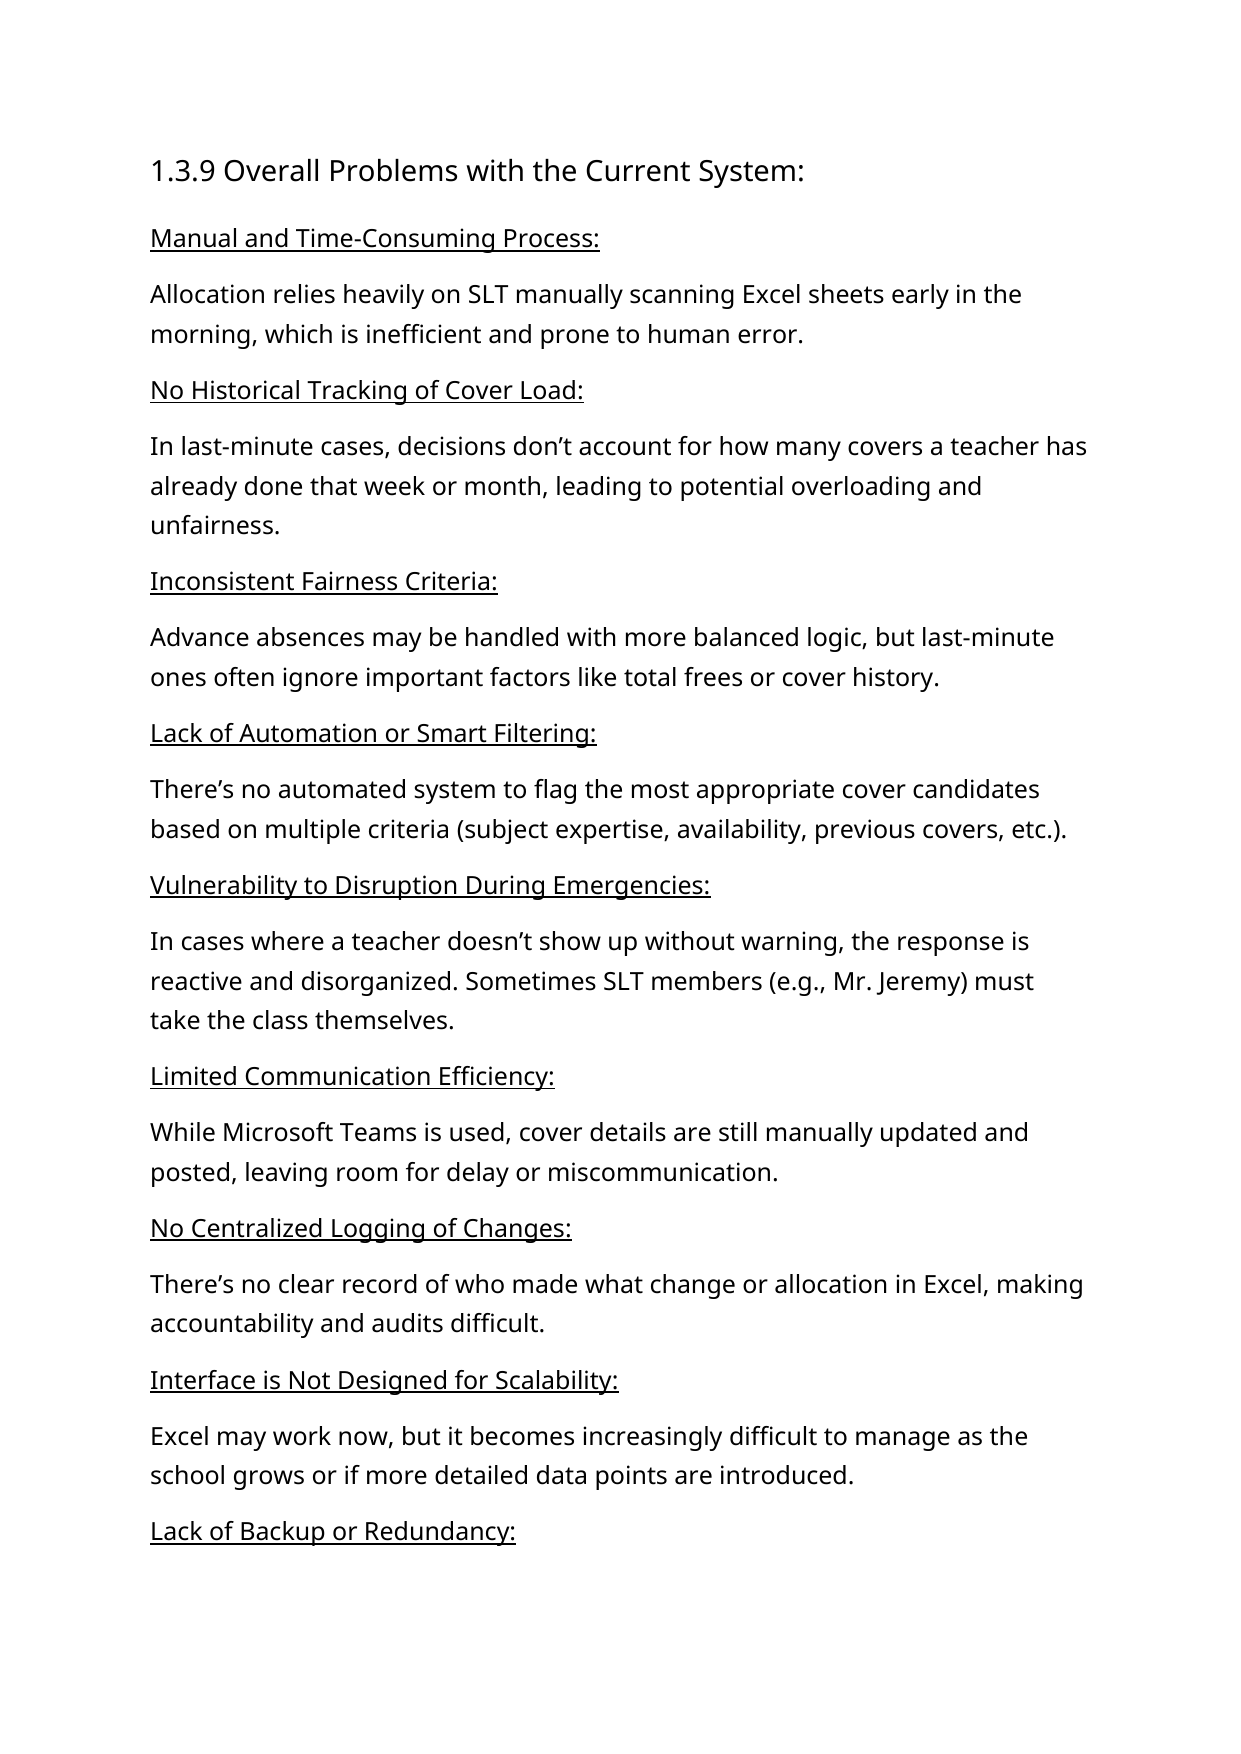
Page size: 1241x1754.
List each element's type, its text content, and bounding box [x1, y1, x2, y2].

text There’s no clear record of who made what change or allocation in Excel, making accountability and audits difficult. [150, 1267, 1090, 1340]
text Lack of Backup or Redundancy: [150, 1514, 1090, 1548]
text Lack of Automation or Smart Filtering: [150, 716, 1090, 750]
text Inconsistent Fairness Criteria: [150, 564, 1090, 598]
text Interface is Not Designed for Scalability: [150, 1362, 1090, 1396]
text Vulnerability to Disruption During Emergencies: [150, 867, 1090, 902]
text There’s no automated system to flag the most appropriate cover candidates based on multiple criteria (subject expertise, availability, previous covers, etc.). [150, 772, 1090, 845]
text Allocation relies heavily on SLT manually scanning Excel sheets early in the morning, which is inefficient and prone to human error. [150, 277, 1090, 351]
text Advance absences may be handled with more balanced logic, but last-minute ones often ignore important factors like total frees or cover history. [150, 620, 1090, 694]
text Excel may work now, but it becomes increasingly difficult to manage as the school grows or if more detailed data points are introduced. [150, 1418, 1090, 1492]
subtitle 1.3.9 Overall Problems with the Current System: [150, 150, 1090, 190]
text Manual and Time-Consuming Process: [150, 221, 1090, 255]
text Limited Communication Efficiency: [150, 1059, 1090, 1093]
text In cases where a teacher doesn’t show up without warning, the response is reactive and disorganized. Sometimes SLT members (e.g., Mr. Jeremy) must take the class themselves. [150, 924, 1090, 1037]
text While Microsoft Teams is used, cover details are still manually updated and posted, leaving room for delay or miscommunication. [150, 1115, 1090, 1188]
text No Historical Tracking of Cover Load: [150, 373, 1090, 407]
text No Centralized Logging of Changes: [150, 1211, 1090, 1244]
text In last-minute cases, decisions don’t account for how many covers a teacher has already done that week or month, leading to potential overloading and unfairness. [150, 429, 1090, 542]
